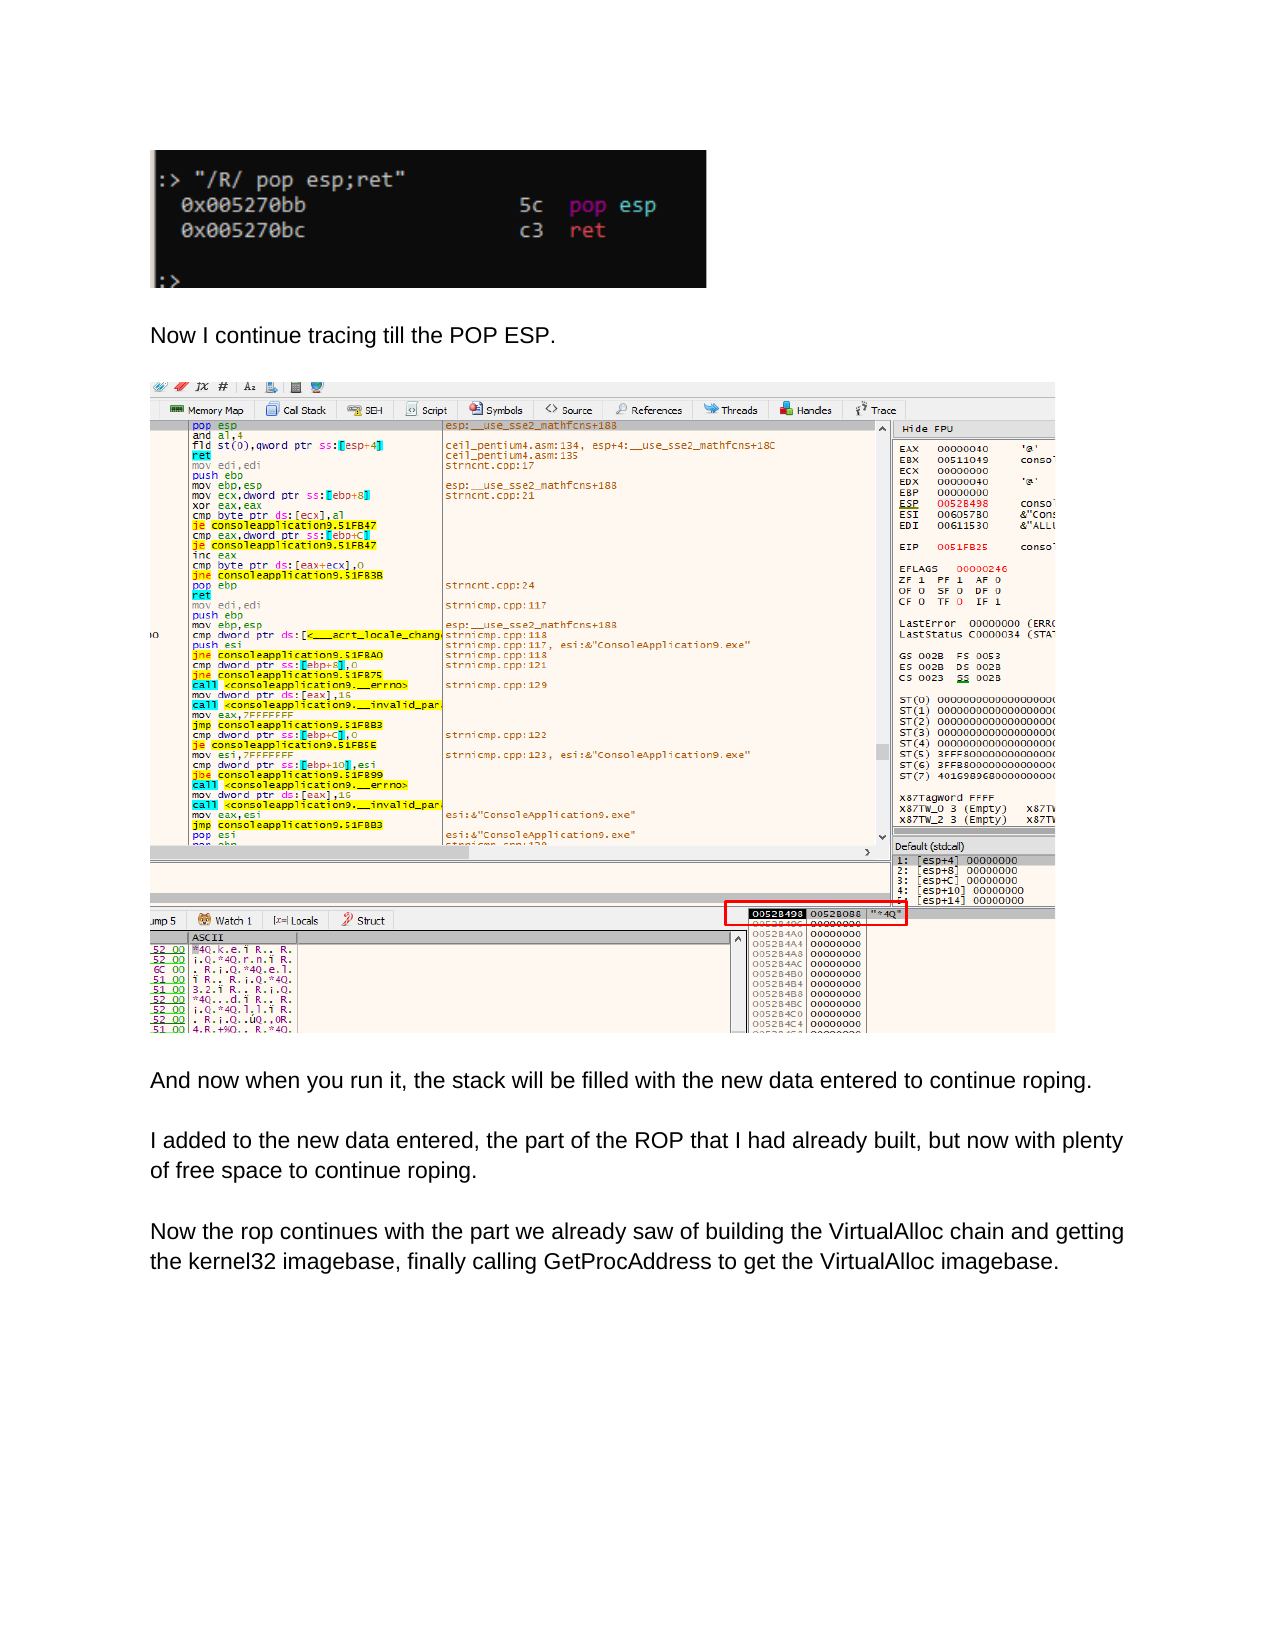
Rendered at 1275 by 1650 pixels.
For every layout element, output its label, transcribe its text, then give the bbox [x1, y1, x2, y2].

text I added to the new data entered, the part of the ROP that I had already built, but now with plenty of free space to continue roping. [150, 1127, 1125, 1184]
text And now when you run it, the stack will be filled with the new data entered to continue roping. [150, 1067, 1125, 1093]
text Now I continue tracing till the POP ESP. [150, 322, 1125, 348]
picture [150, 382, 1055, 1033]
text Now the rop continues with the part we already saw of building the VirtualAlloc chain and getting the kernel32 imagebase, finally calling GetProcAddress to get the VirtualAlloc imagebase. [150, 1218, 1125, 1274]
picture [150, 150, 707, 288]
